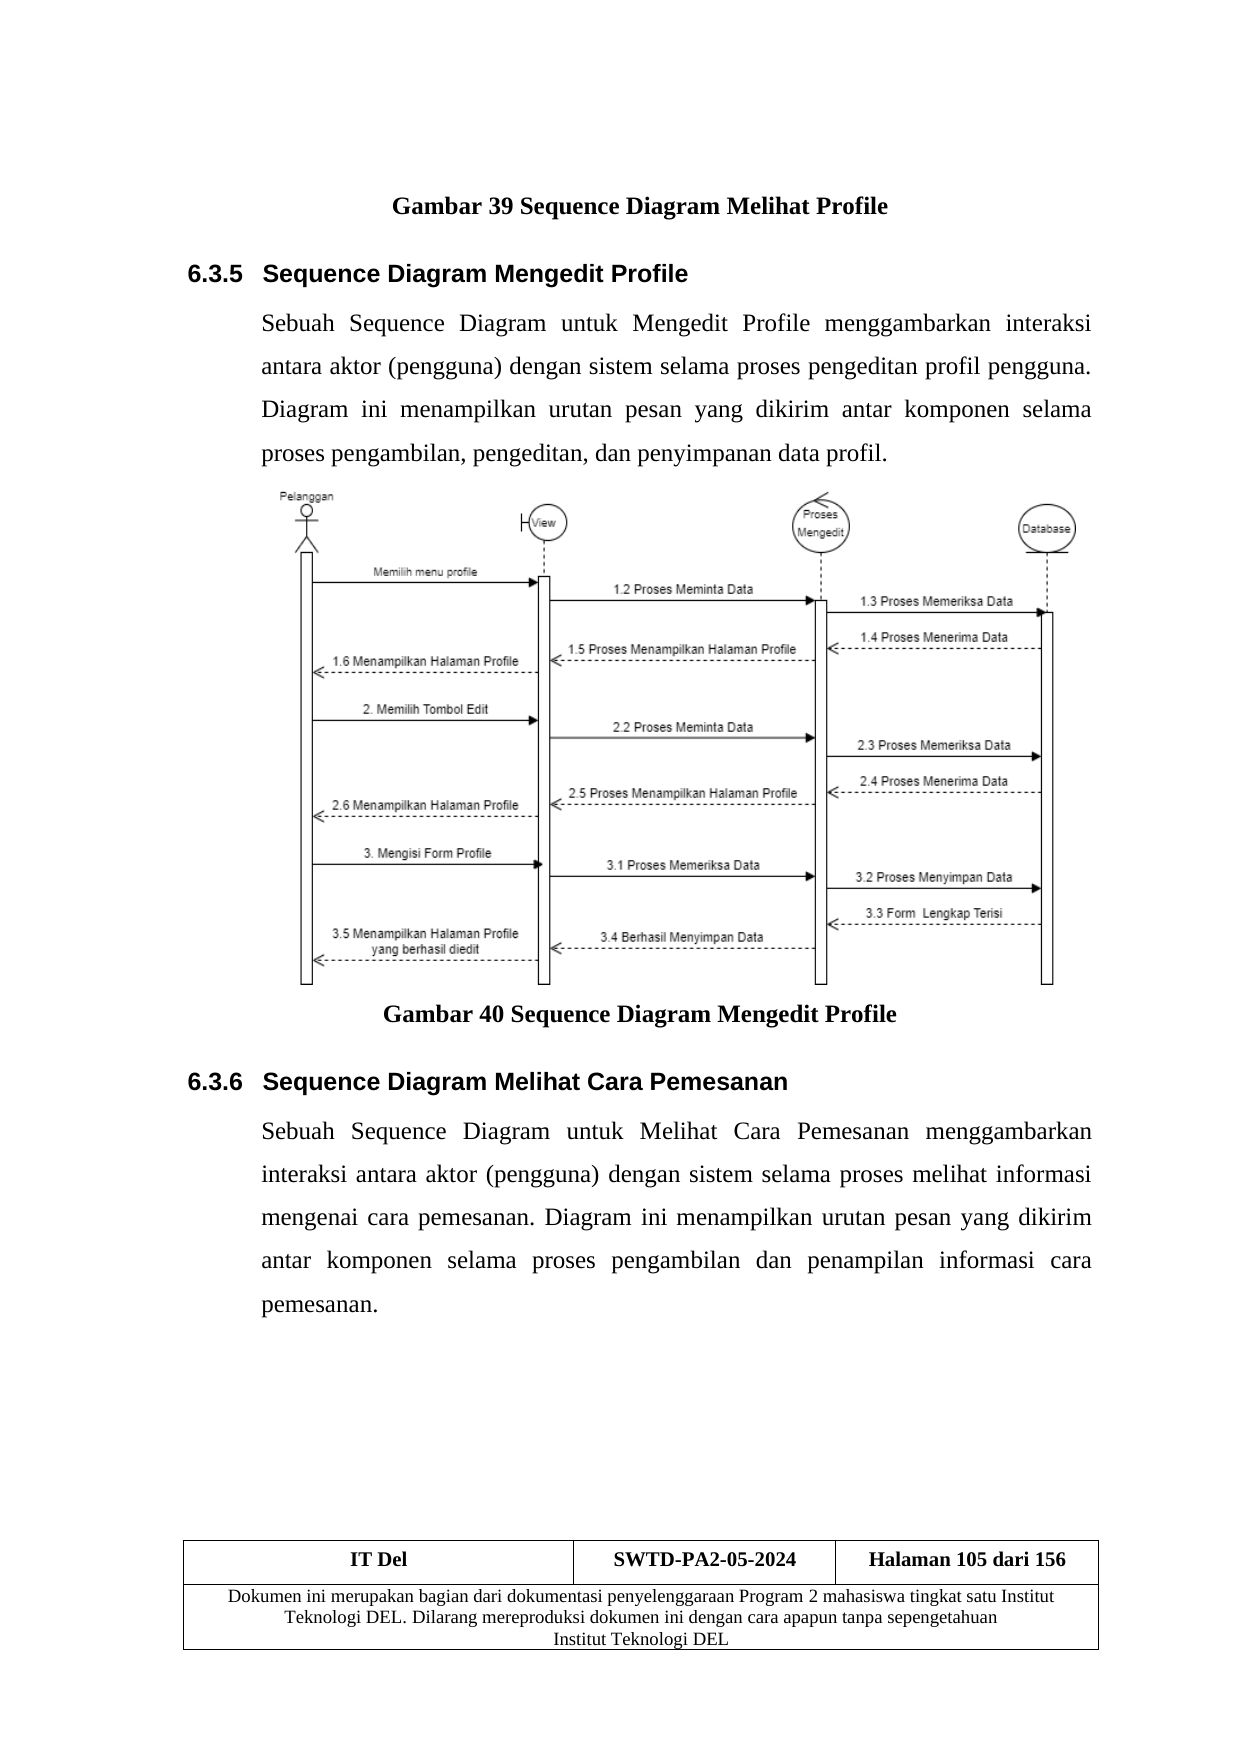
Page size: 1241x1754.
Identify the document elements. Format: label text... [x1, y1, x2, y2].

picture [261, 480, 1076, 985]
subtitle Sequence Diagram Melihat Cara Pemesanan [187, 1067, 1092, 1096]
text Sebuah Sequence Diagram untuk Melihat Cara Pemesanan menggambarkan interaksi antara aktor (pengguna) dengan sistem selama proses melihat informasi mengenai cara pemesanan. Diagram ini menampilkan urutan pesan yang dikirim antar komponen selama proses pengambilan dan penampilan informasi cara pemesanan. [261, 1116, 1092, 1317]
subtitle Sequence Diagram Mengedit Profile [187, 259, 1092, 288]
text Sebuah Sequence Diagram untuk Mengedit Profile menggambarkan interaksi antara aktor (pengguna) dengan sistem selama proses pengeditan profil pengguna. Diagram ini menampilkan urutan pesan yang dikirim antar komponen selama proses pengambilan, pengeditan, dan penyimpanan data profil. [261, 308, 1092, 466]
